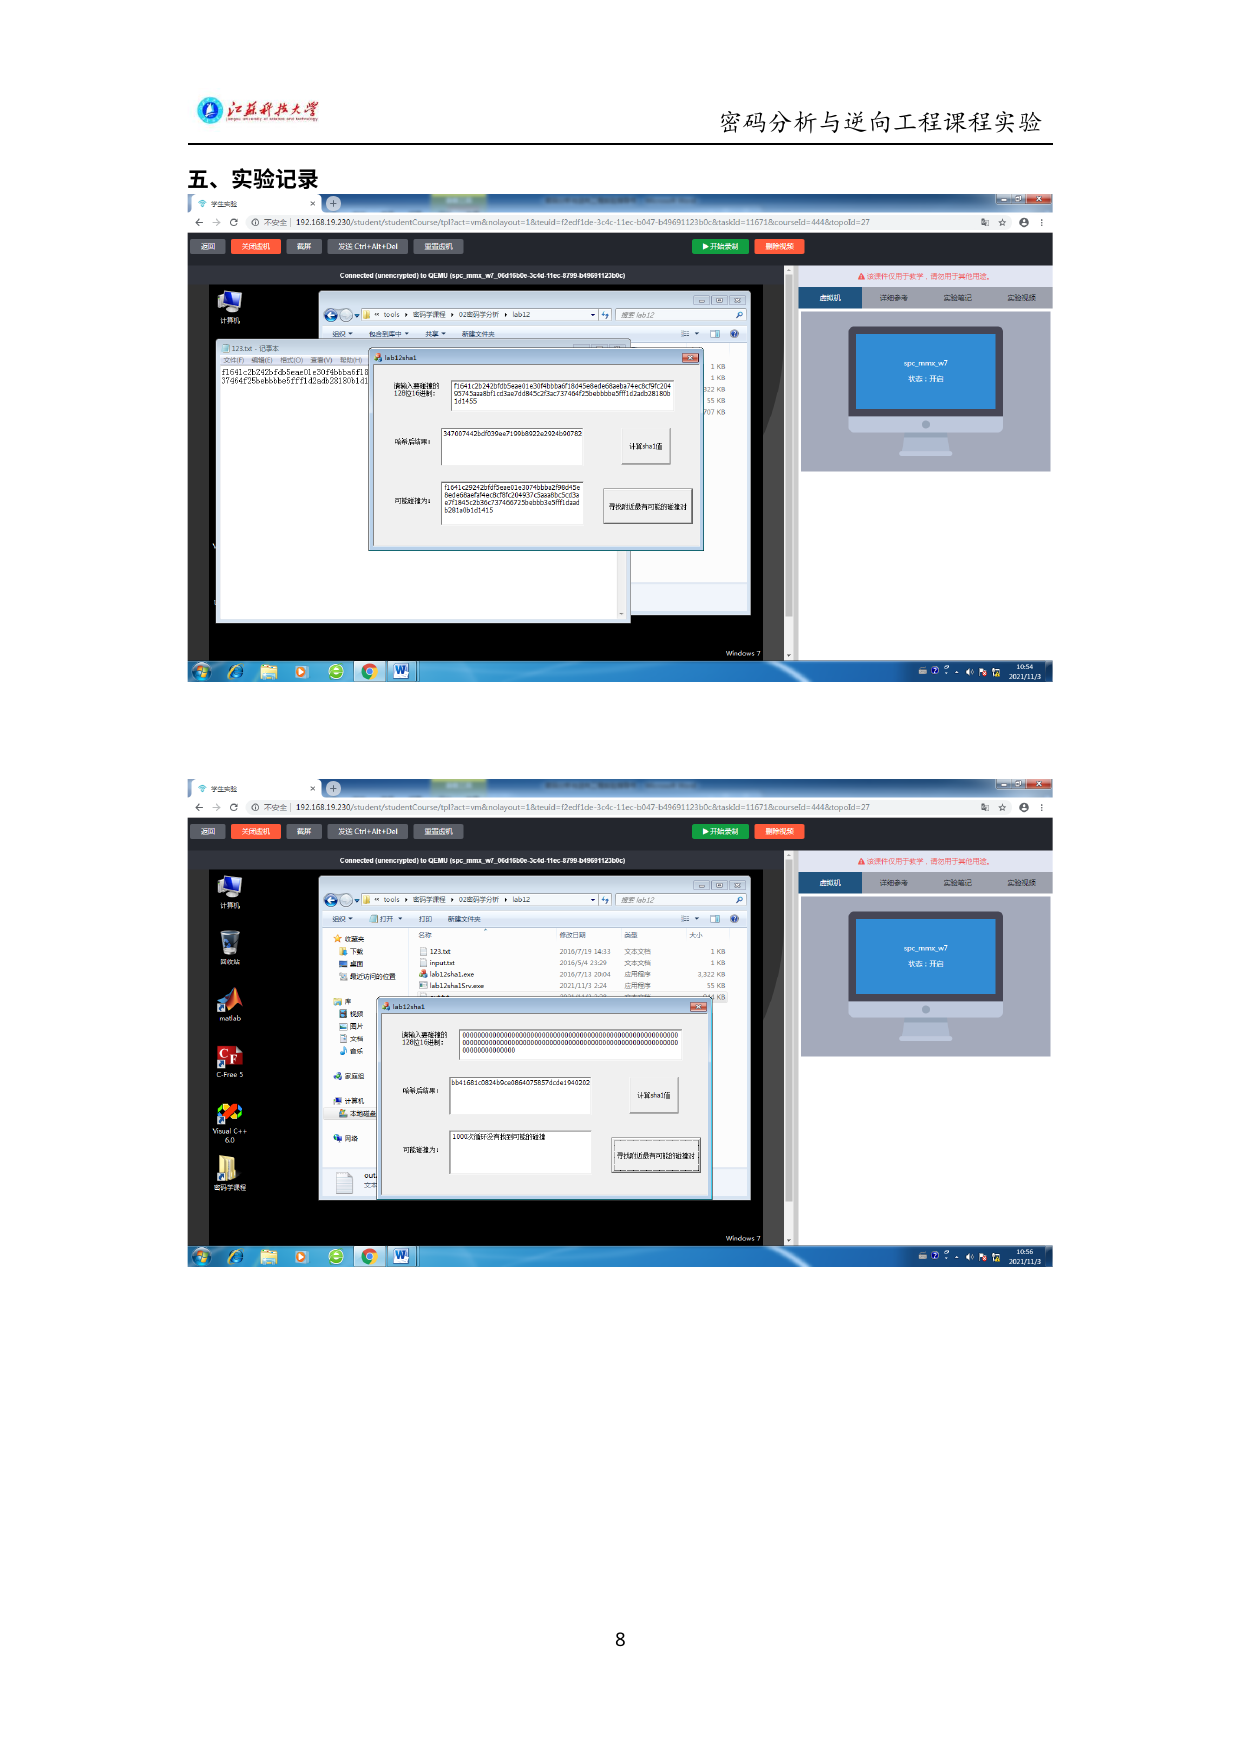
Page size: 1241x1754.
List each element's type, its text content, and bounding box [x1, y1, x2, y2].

picture [187, 779, 1053, 1267]
picture [187, 194, 1053, 682]
picture [187, 88, 328, 132]
subtitle 五、实验记录 [187, 162, 1053, 194]
